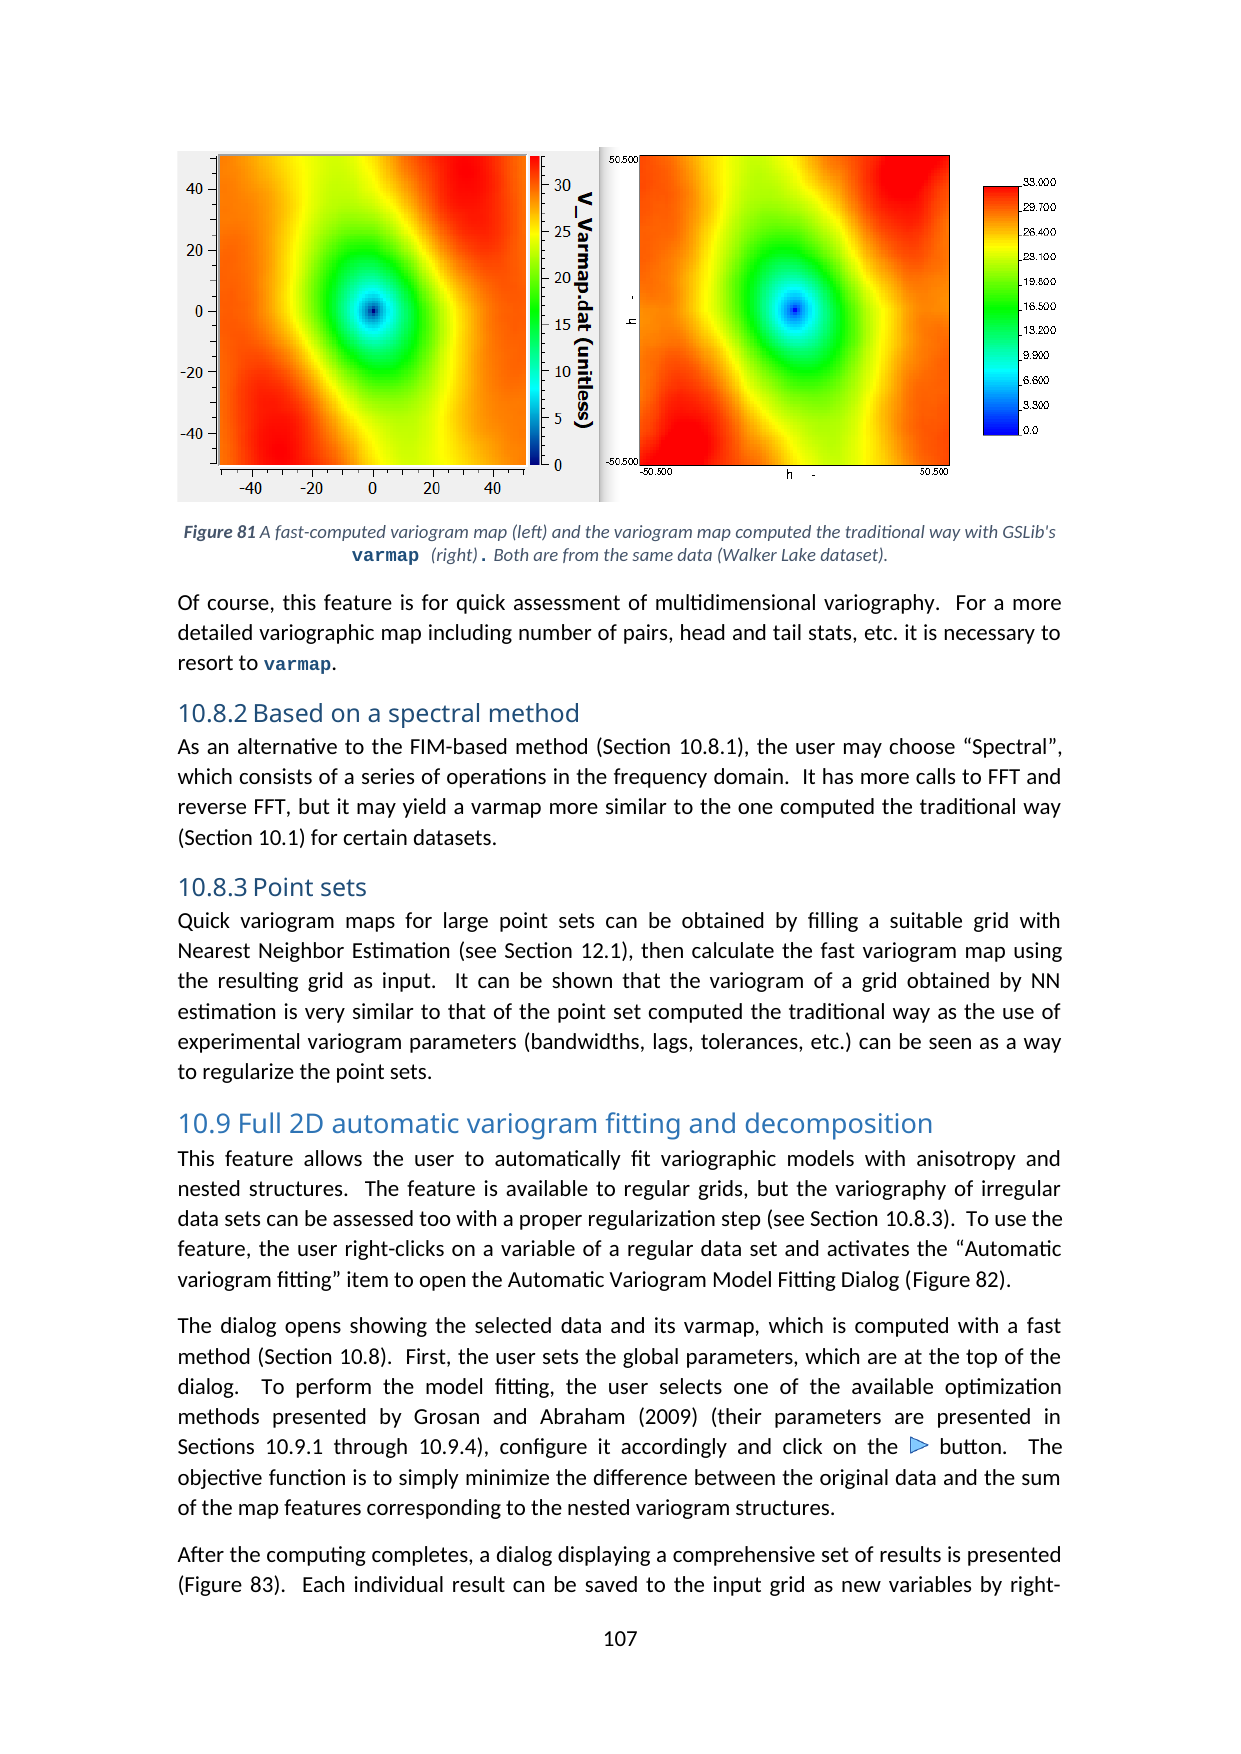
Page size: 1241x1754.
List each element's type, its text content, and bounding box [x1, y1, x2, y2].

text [177, 1540, 1063, 1598]
text The dialog opens showing the selected data and its varmap, which is computed with a fast method (Section 10.8). First, the user sets the global parameters, which are at the top of the dialog. To perform the model fitting, the user selects one of the available optimization methods presented by Grosan and Abraham (2009) (their parameters are presented in Sections 10.9.1 through 10.9.4), configure it accordingly and click on the button. The objective function is to simply minimize the difference between the original data and the sum of the map features corresponding to the nested variogram structures. [177, 1312, 1063, 1521]
text As an alternative to the FIM-based method (Section 10.8.1), the user may choose “Spectral”, which consists of a series of operations in the frequency domain. It has more calls to FFT and reverse FFT, but it may yield a varmap more similar to the one computed the traditional way (Section 10.1) for certain datasets. [177, 732, 1063, 851]
text Figure 81 A fast-computed variogram map (left) and the variogram map computed the traditional way with GSLib's varmap (right). Both are from the same data (Walker Lake dataset). [177, 520, 1063, 567]
picture [909, 1435, 929, 1455]
text Of course, this feature is for quick assessment of multidimensional variography. For a more detailed variographic map including number of pairs, head and tail stats, etc. it is necessary to resort to varmap. [177, 588, 1063, 676]
subtitle Full 2D automatic variogram fitting and decomposition [177, 1104, 1063, 1141]
text This feature allows the user to automatically fit variographic models with anisotropy and nested structures. The feature is available to regular grids, but the variography of irregular data sets can be assessed too with a proper regularization step (see Section 10.8.3). To use the feature, the user right-clicks on a variable of a regular data set and activates the “Automatic variogram fitting” item to open the Automatic Variogram Model Fitting Dialog (Figure 81). [177, 1144, 1063, 1293]
subtitle Point sets [177, 869, 1063, 903]
picture [177, 147, 1062, 502]
subtitle Based on a spectral method [177, 695, 1063, 729]
text Quick variogram maps for large point sets can be obtained by filling a suitable grid with Nearest Neighbor Estimation (see Section 12.1), then calculate the fast variogram map using the resulting grid as input. It can be shown that the variogram of a grid obtained by NN estimation is very similar to that of the point set computed the traditional way as the use of experimental variogram parameters (bandwidths, lags, tolerances, etc.) can be seen as a way to regularize the point sets. [177, 906, 1063, 1085]
